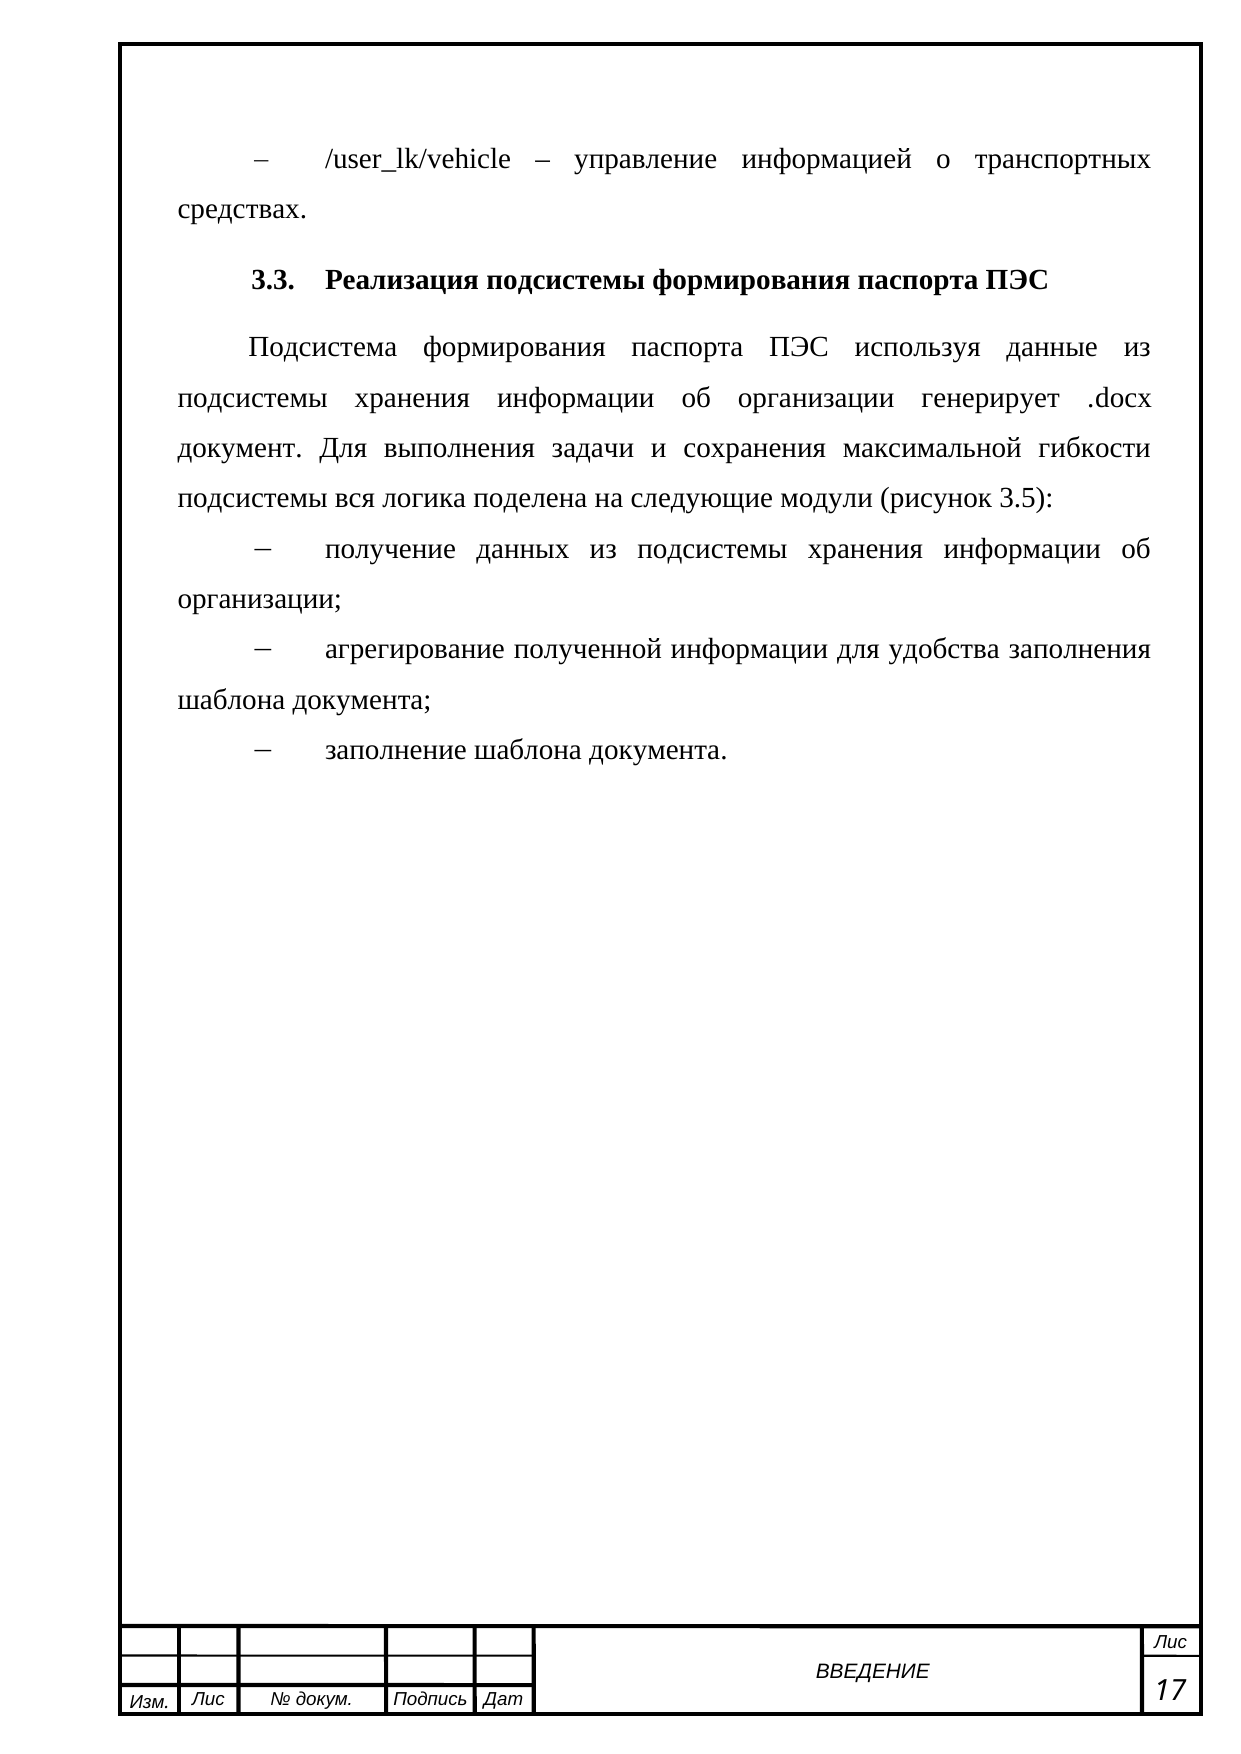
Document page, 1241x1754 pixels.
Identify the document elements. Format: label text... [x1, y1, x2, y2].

list /user_lk/vehicle – управление информацией о транспортных средствах. [177, 141, 1152, 225]
list агрегирование полученной информации для удобства заполнения шаблона документа; [177, 631, 1152, 715]
list получение данных из подсистемы хранения информации об организации; [177, 531, 1152, 615]
list заполнение шаблона документа. [177, 732, 1152, 766]
subtitle Реализация подсистемы формирования паспорта ПЭС [177, 262, 1152, 296]
text Подсистема формирования паспорта ПЭС используя данные из подсистемы хранения информации об организации генерирует .docx документ. Для выполнения задачи и сохранения максимальной гибкости подсистемы вся логика поделена на следующие модули (рисунок 3.5): [177, 329, 1152, 514]
